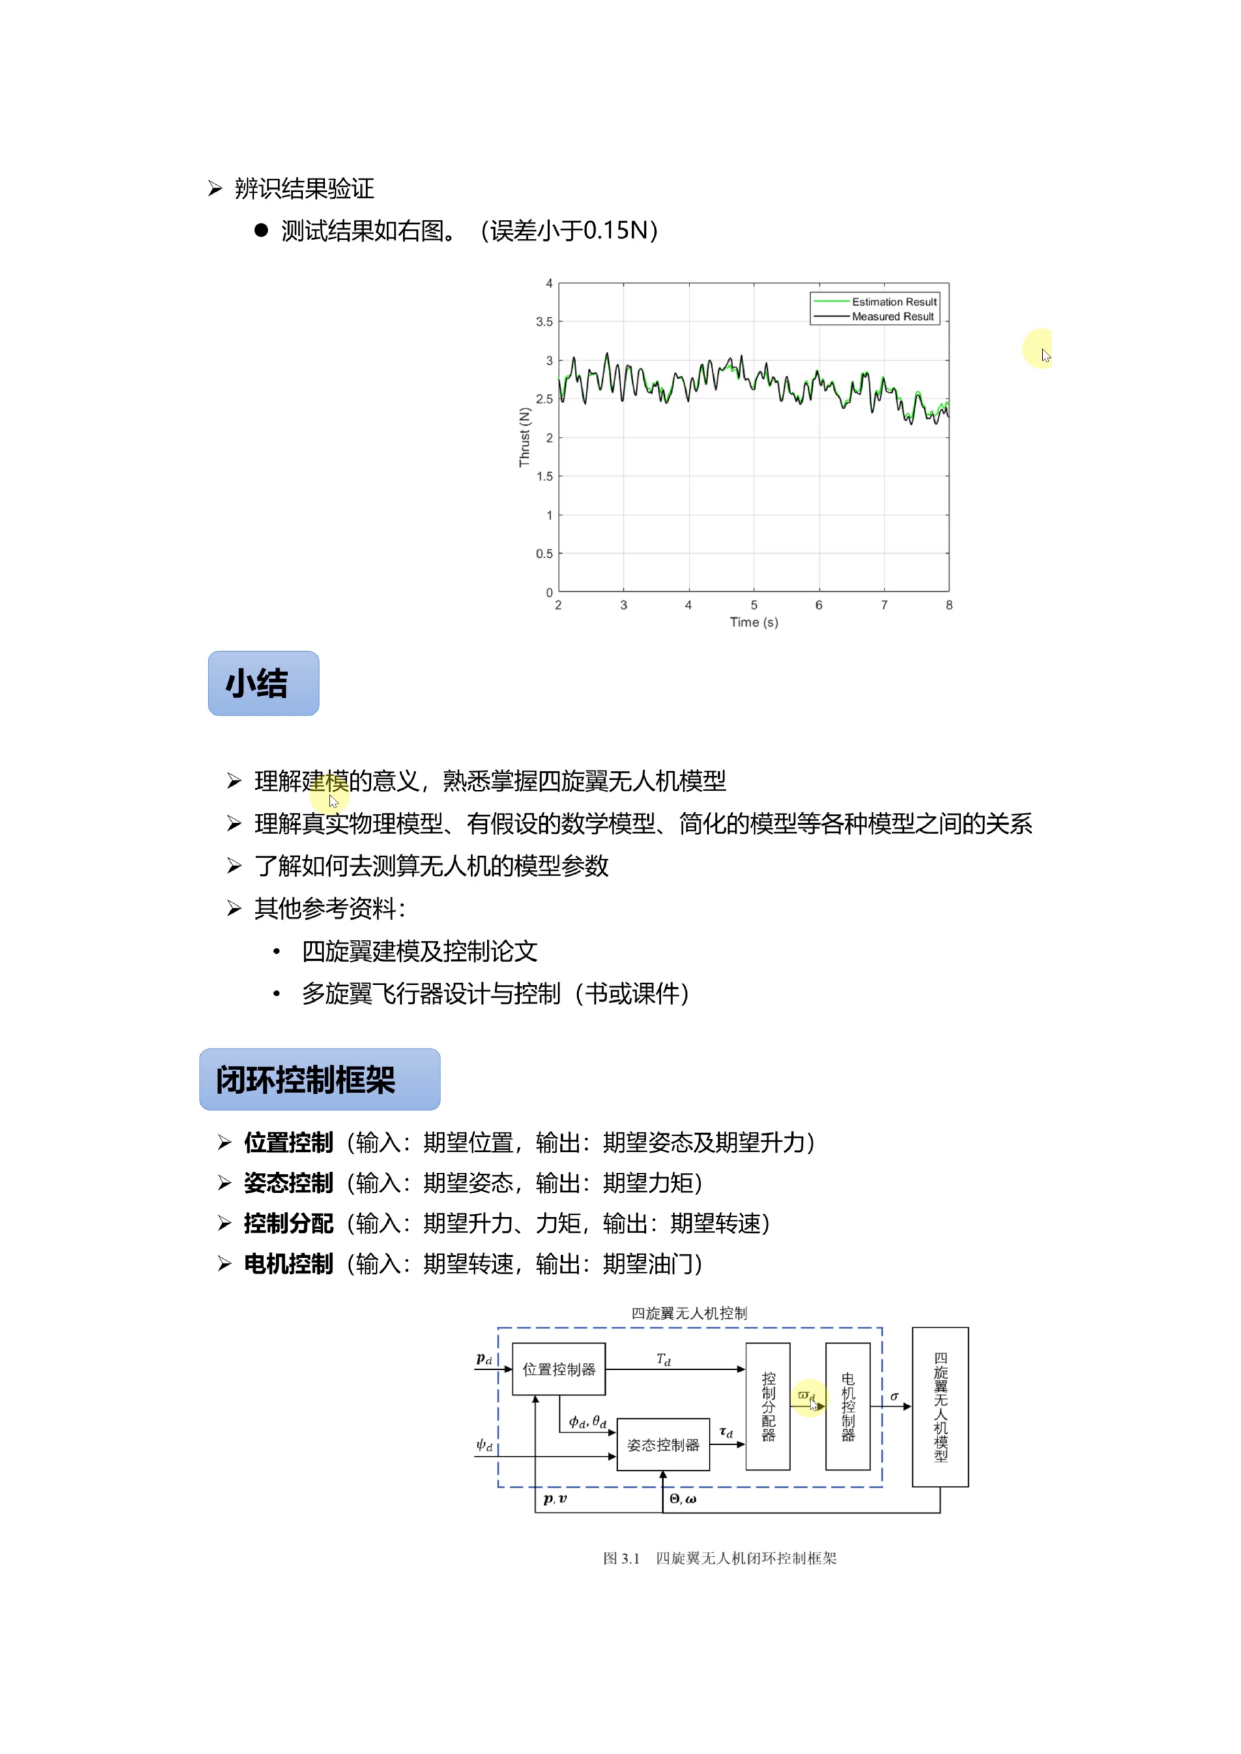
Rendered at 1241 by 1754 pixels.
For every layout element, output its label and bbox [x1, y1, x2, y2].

picture [187, 150, 1052, 632]
picture [187, 1043, 1051, 1574]
picture [187, 646, 1051, 1028]
